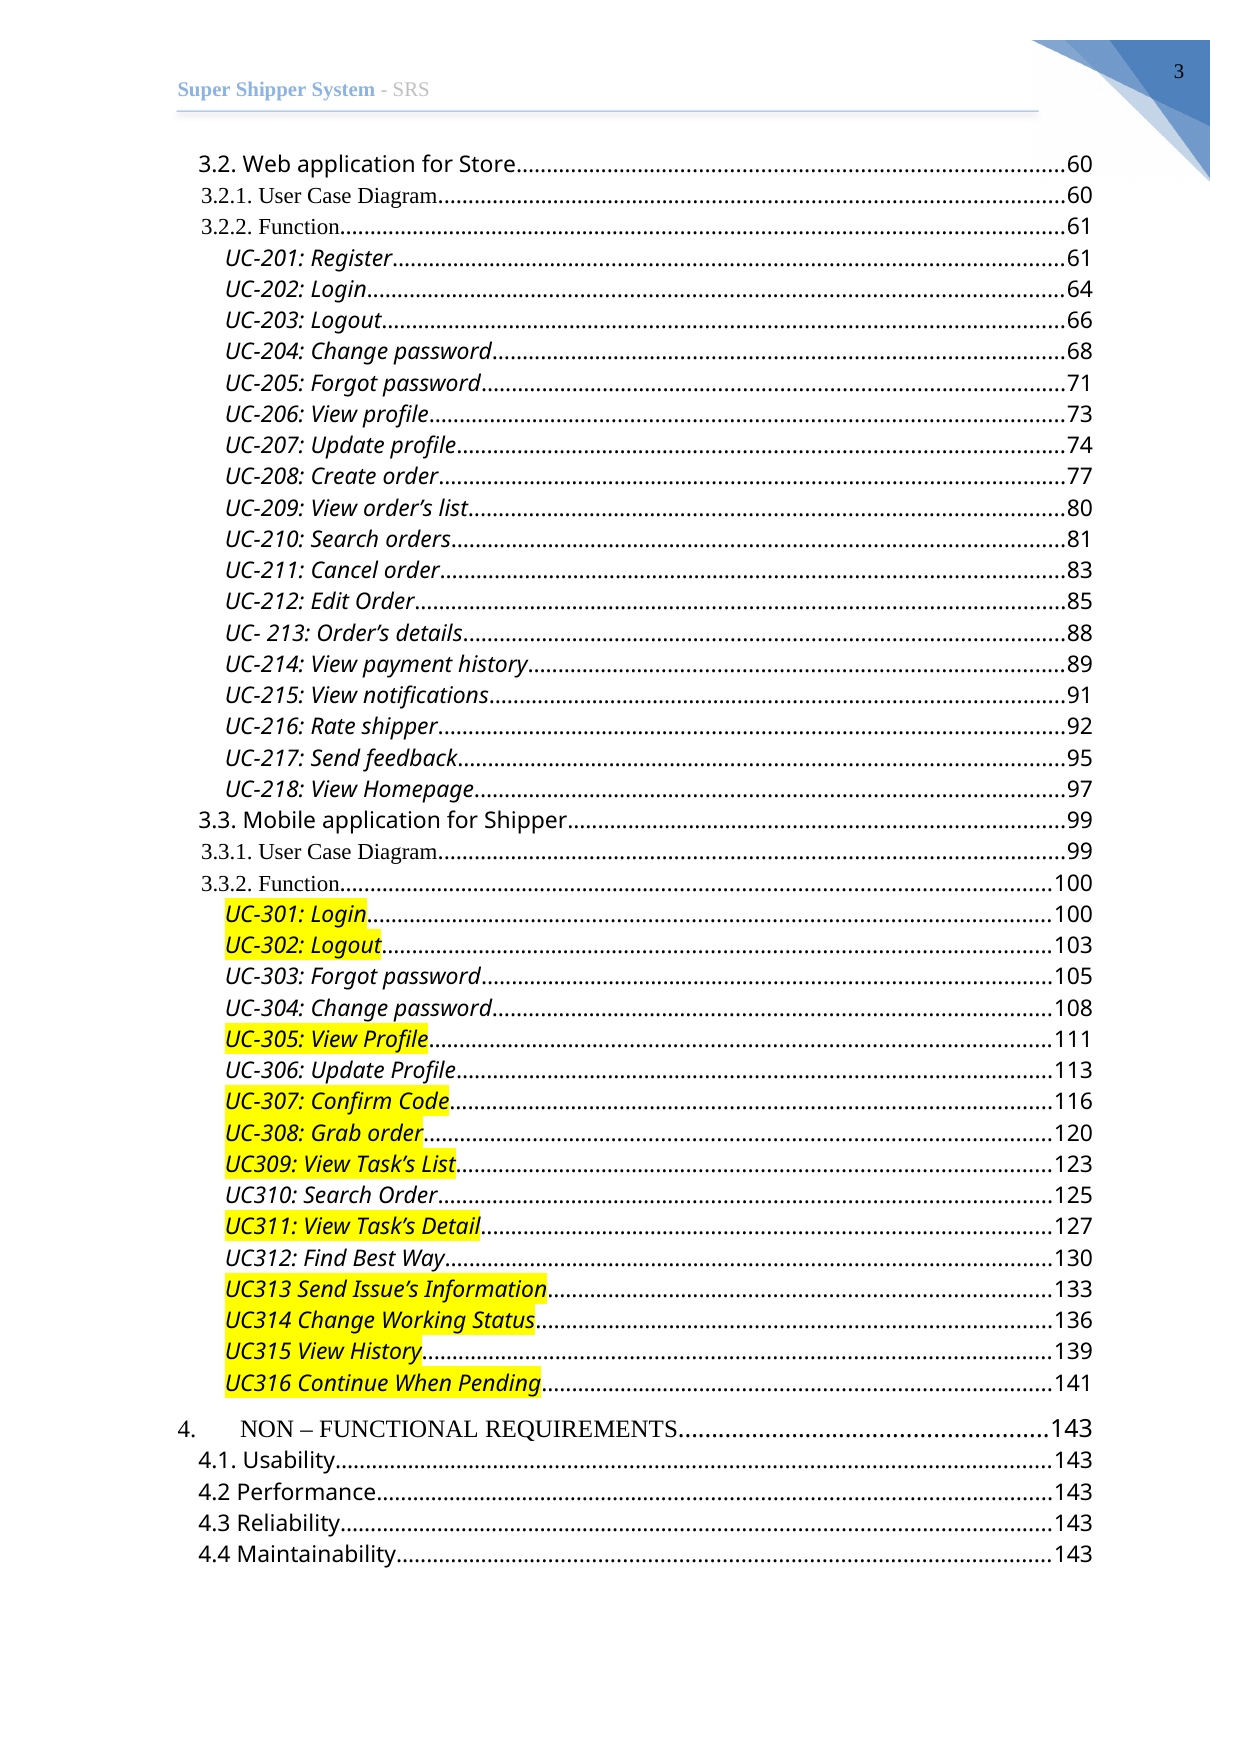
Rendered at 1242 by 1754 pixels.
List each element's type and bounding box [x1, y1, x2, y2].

picture [1029, 40, 1210, 182]
